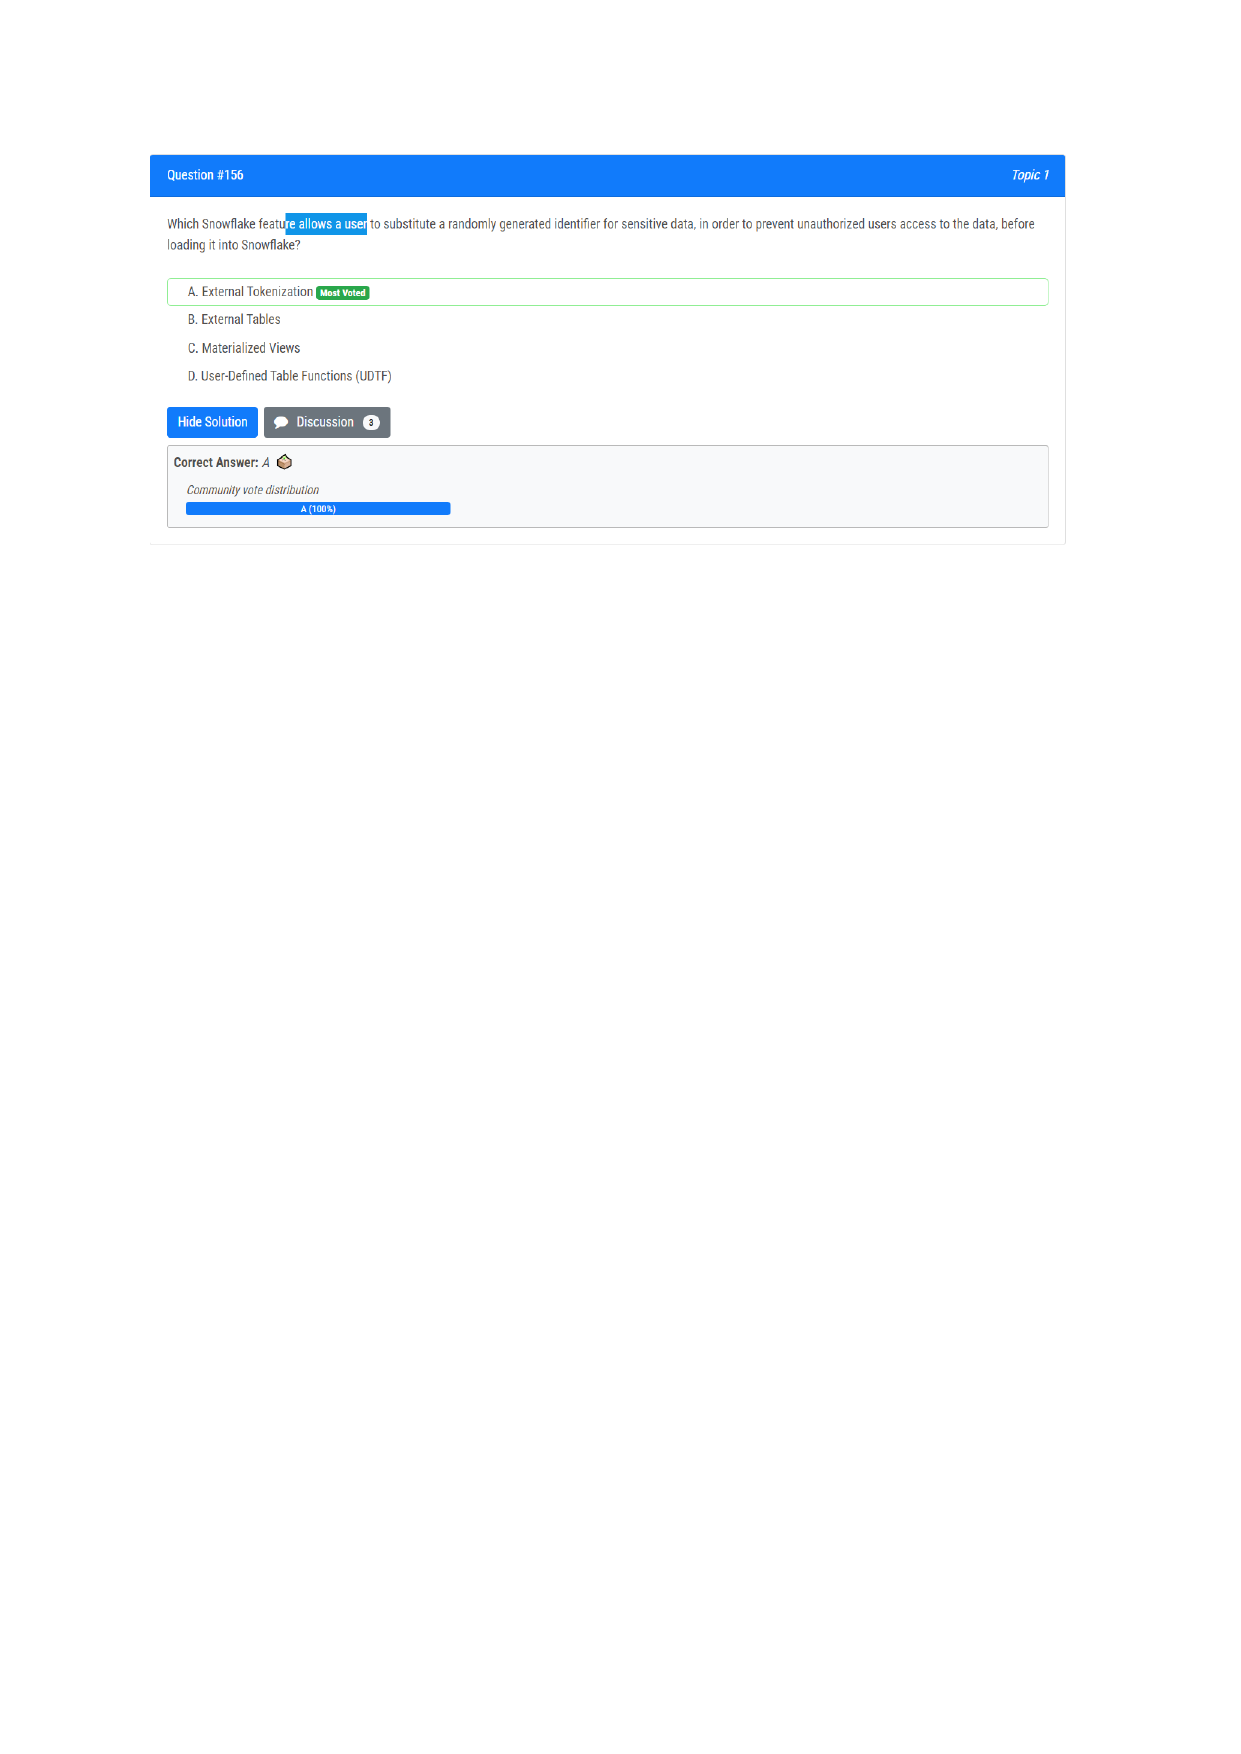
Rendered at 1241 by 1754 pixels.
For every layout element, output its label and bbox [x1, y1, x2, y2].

picture [150, 150, 1091, 551]
